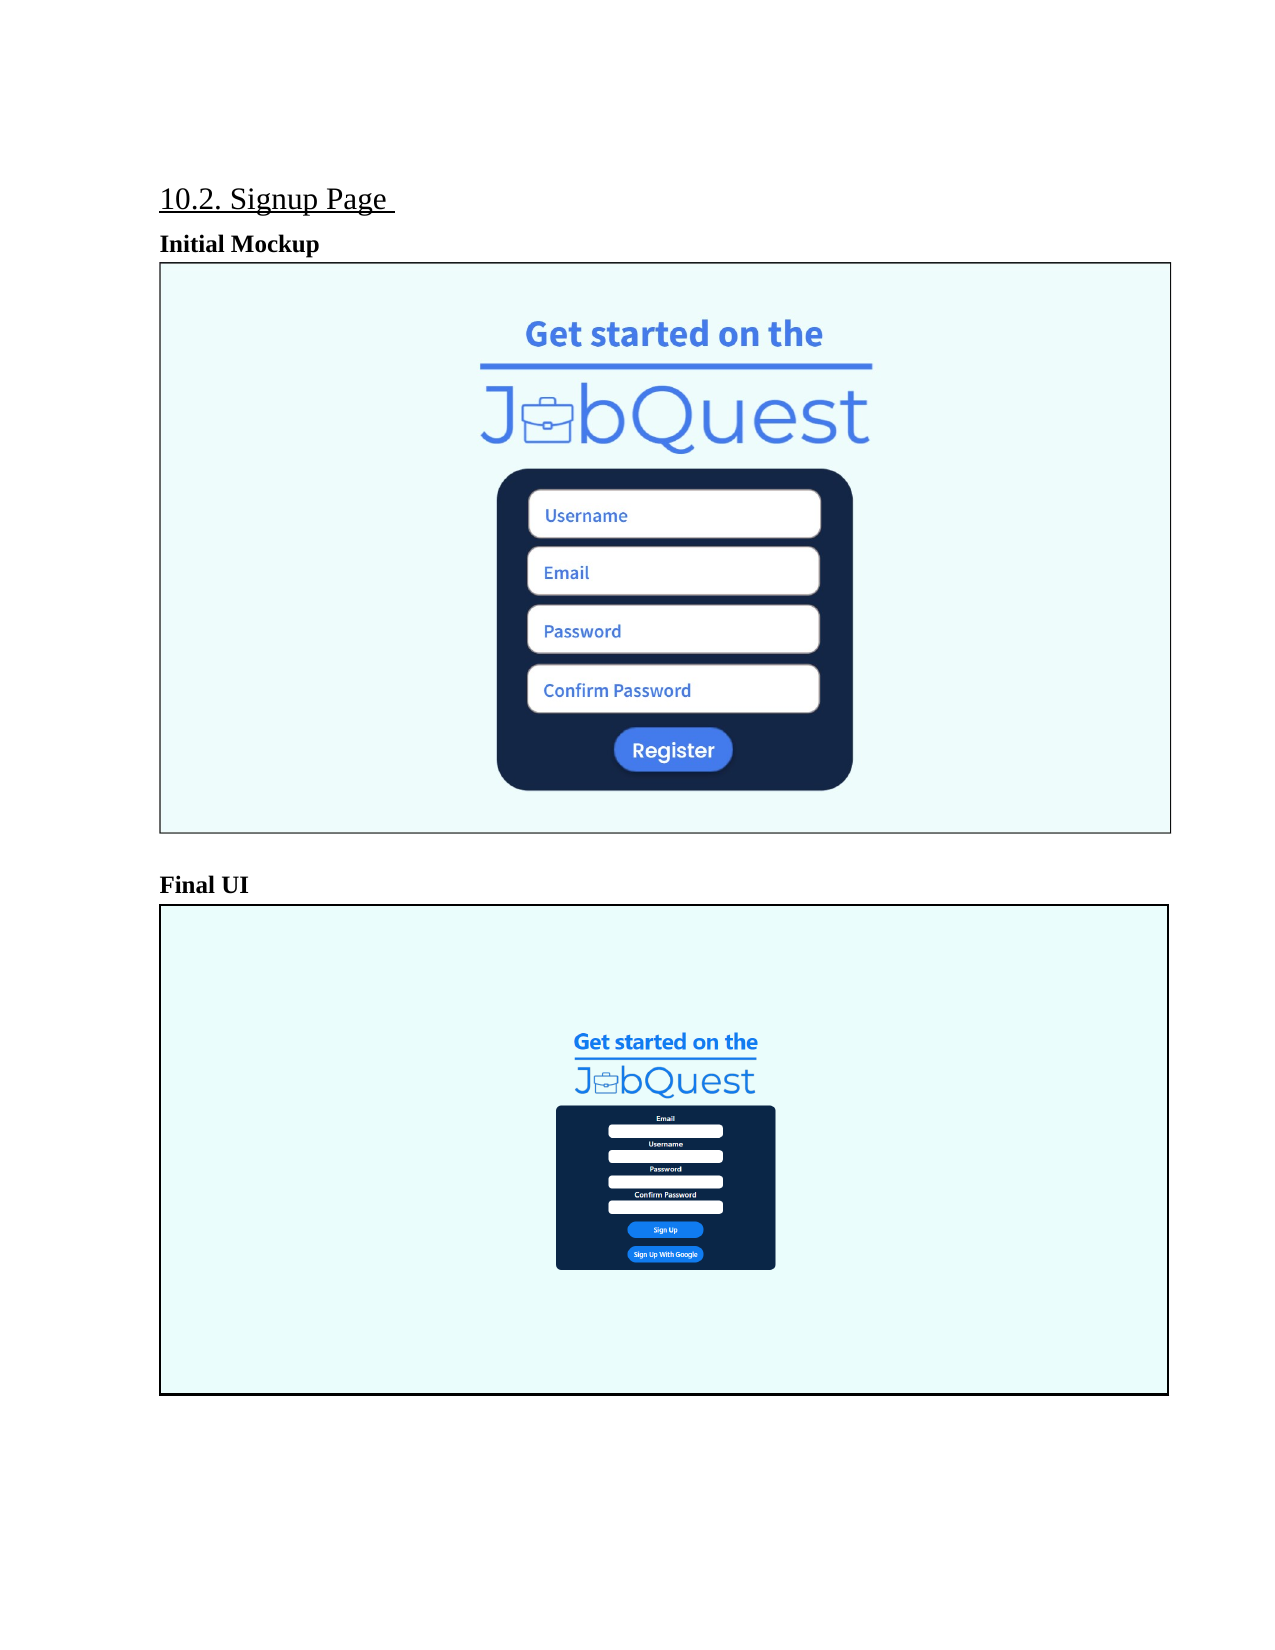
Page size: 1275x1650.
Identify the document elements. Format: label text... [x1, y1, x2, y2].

text Final UI [159, 871, 1125, 899]
subtitle 10.2. Signup Page [159, 180, 1125, 216]
picture [161, 906, 1167, 1393]
picture [159, 262, 1172, 834]
text Initial Mockup [159, 229, 1125, 258]
